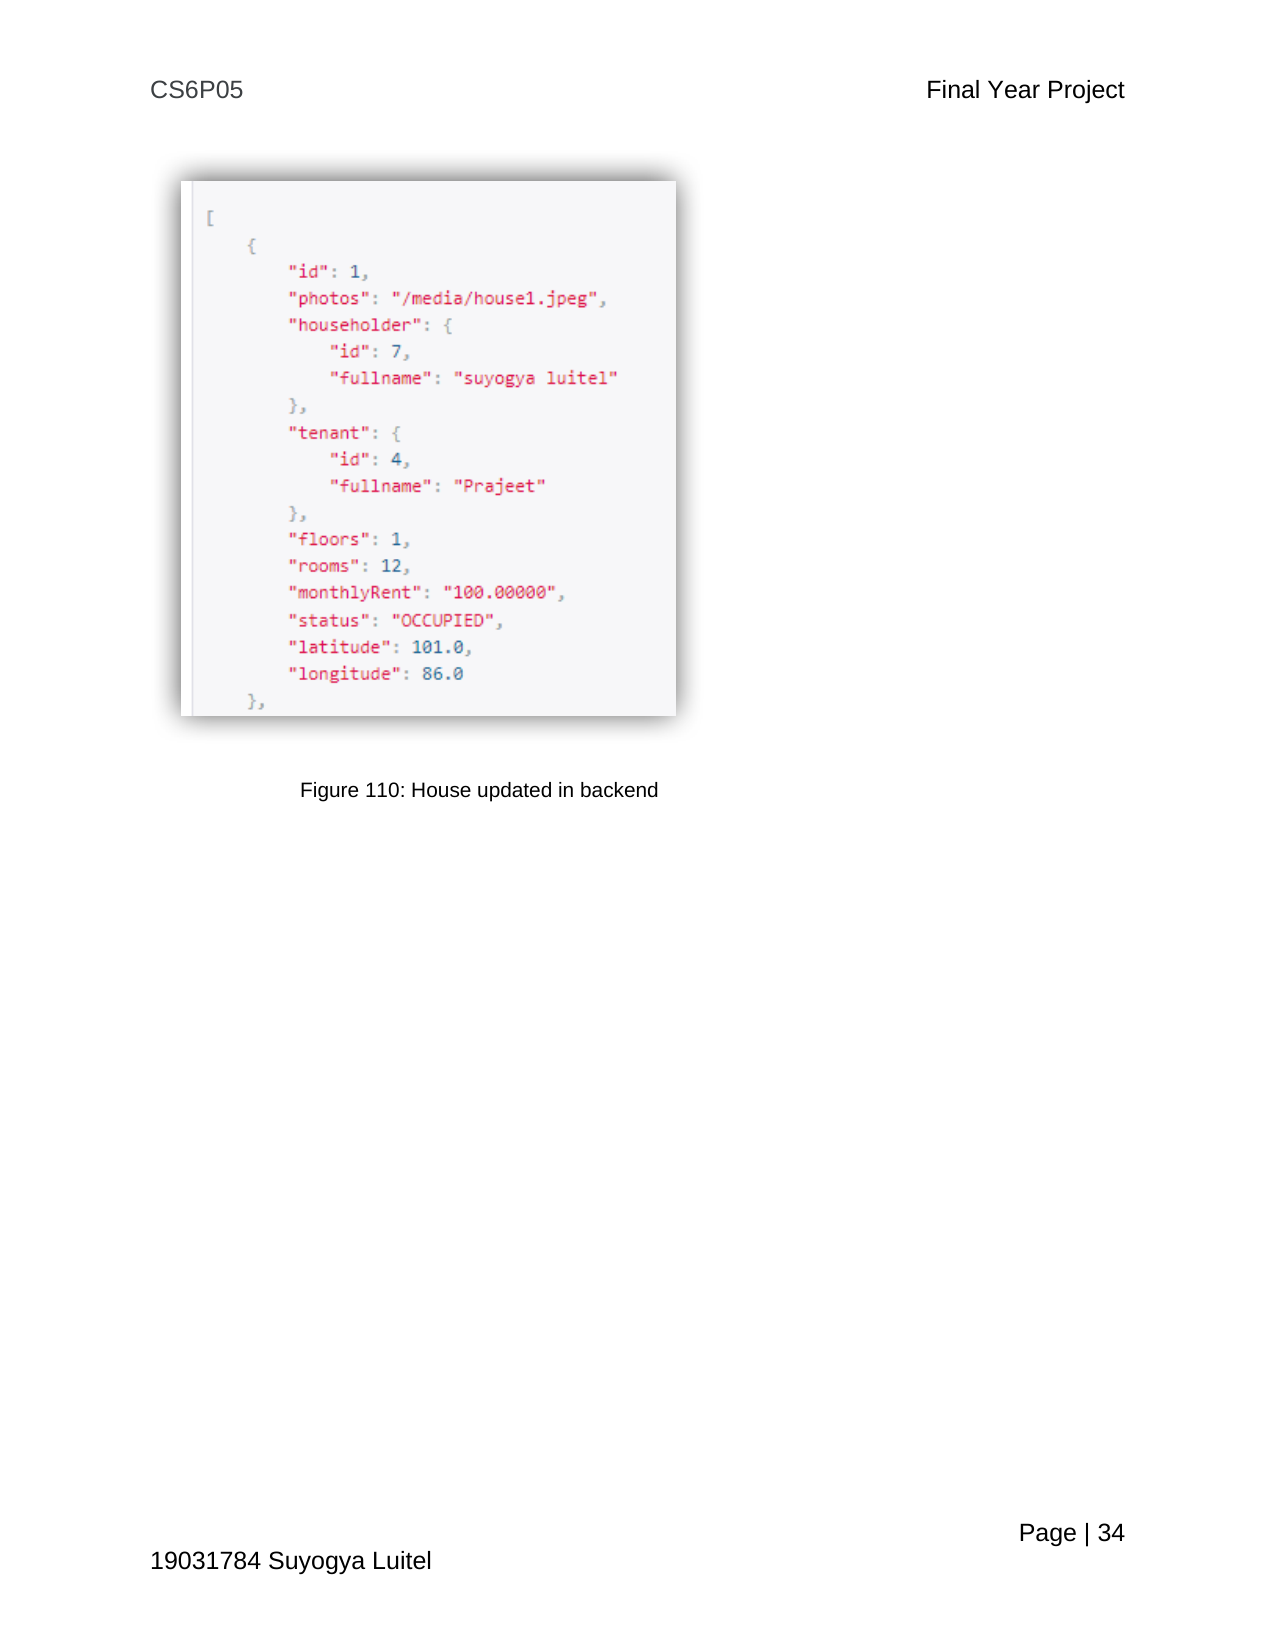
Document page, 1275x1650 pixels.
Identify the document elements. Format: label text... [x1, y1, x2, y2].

picture [181, 181, 676, 716]
text Figure 110: House updated in backend [225, 778, 1125, 802]
